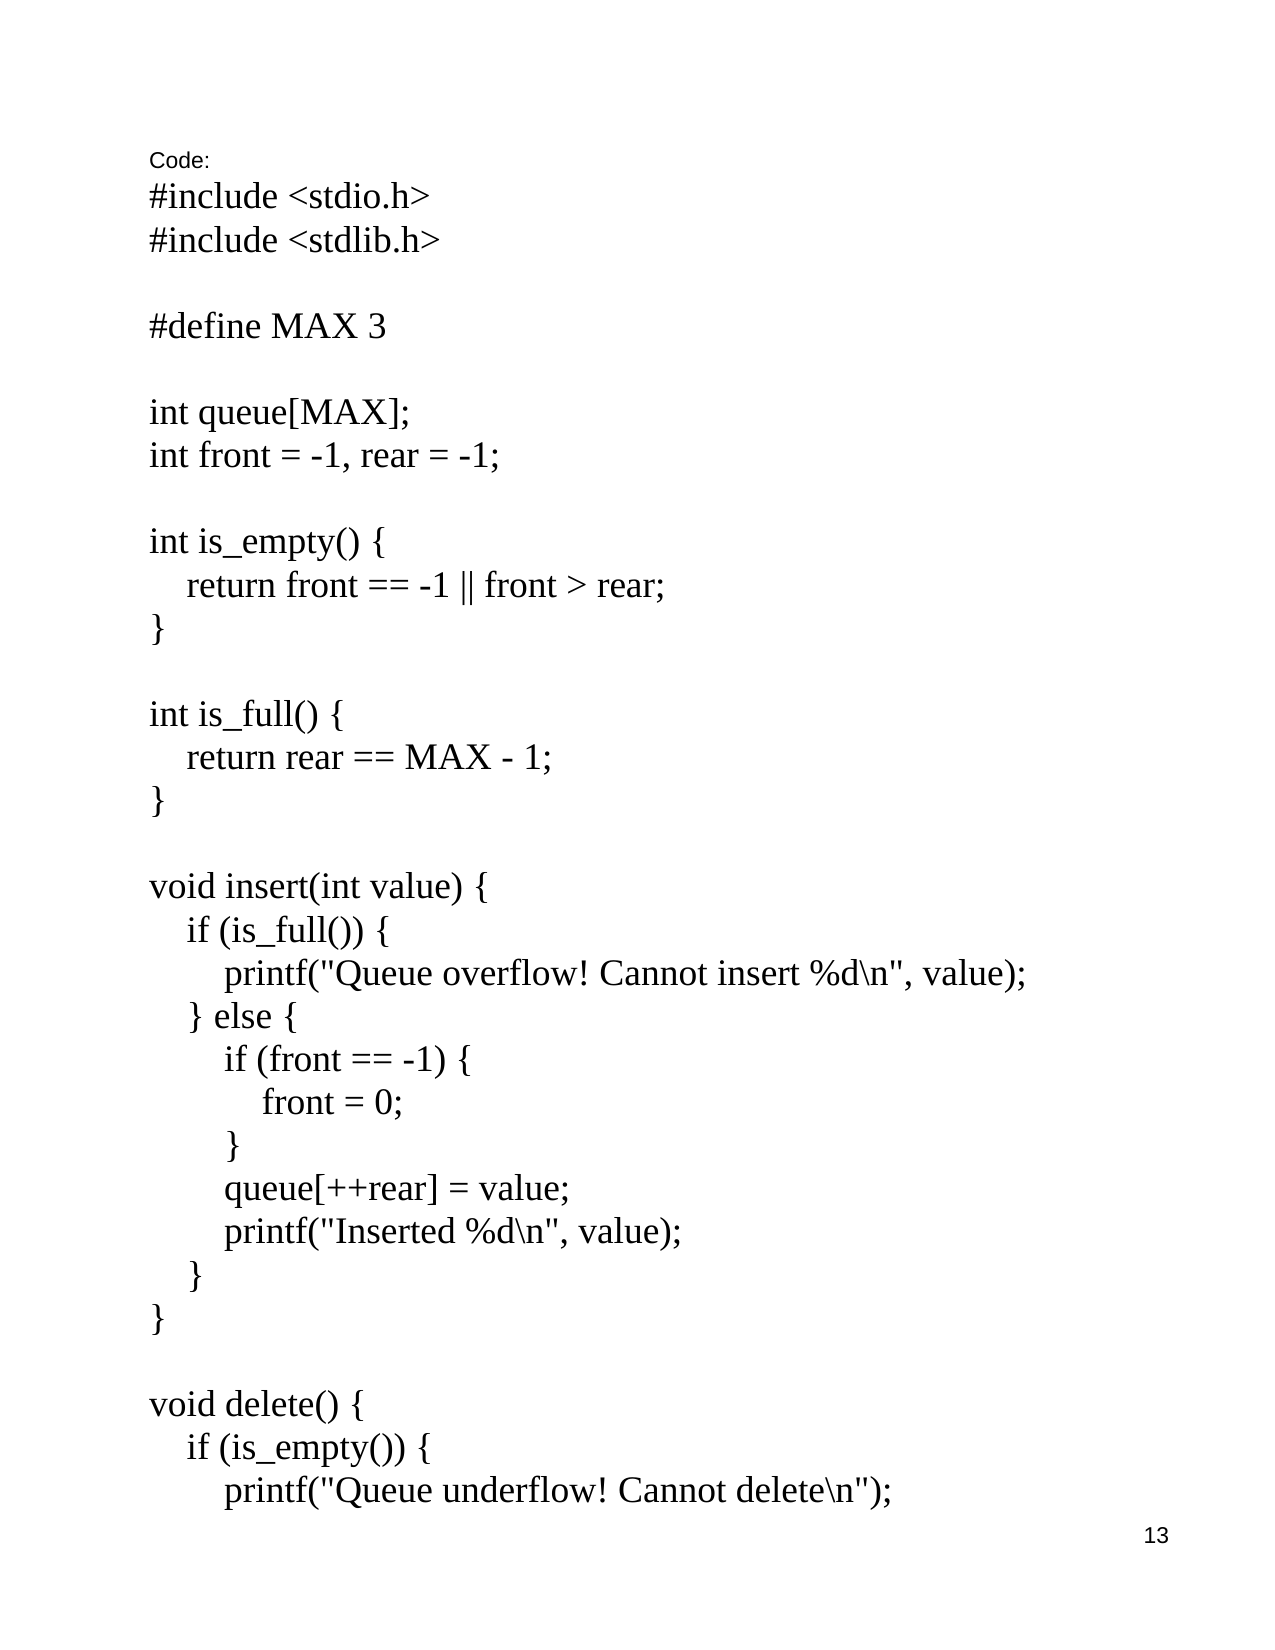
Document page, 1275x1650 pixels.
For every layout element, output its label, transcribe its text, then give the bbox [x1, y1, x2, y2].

text } [149, 1252, 1169, 1295]
text if (is_empty()) { [149, 1424, 1169, 1468]
text int is_empty() { [149, 519, 1169, 562]
text if (is_full()) { [149, 907, 1169, 950]
text printf("Queue underflow! Cannot delete\n"); [149, 1468, 1169, 1511]
text } [149, 778, 1169, 821]
text } [149, 605, 1169, 648]
text void insert(int value) { [149, 864, 1169, 907]
text Code: [149, 147, 1169, 174]
text } [149, 1123, 1169, 1166]
text printf("Queue overflow! Cannot insert %d\n", value); [149, 950, 1169, 993]
text int is_full() { [149, 691, 1169, 734]
text int front = -1, rear = -1; [149, 433, 1169, 476]
text front = 0; [149, 1079, 1169, 1123]
text printf("Inserted %d\n", value); [149, 1209, 1169, 1252]
text } else { [149, 993, 1169, 1036]
text return front == -1 || front > rear; [149, 562, 1169, 605]
text #define MAX 3 [149, 303, 1169, 346]
text if (front == -1) { [149, 1036, 1169, 1079]
text queue[++rear] = value; [149, 1166, 1169, 1209]
text #include <stdlib.h> [149, 217, 1169, 260]
text int queue[MAX]; [149, 389, 1169, 433]
text return rear == MAX - 1; [149, 734, 1169, 778]
text } [149, 1295, 1169, 1338]
text void delete() { [149, 1381, 1169, 1424]
text #include <stdio.h> [149, 174, 1169, 217]
